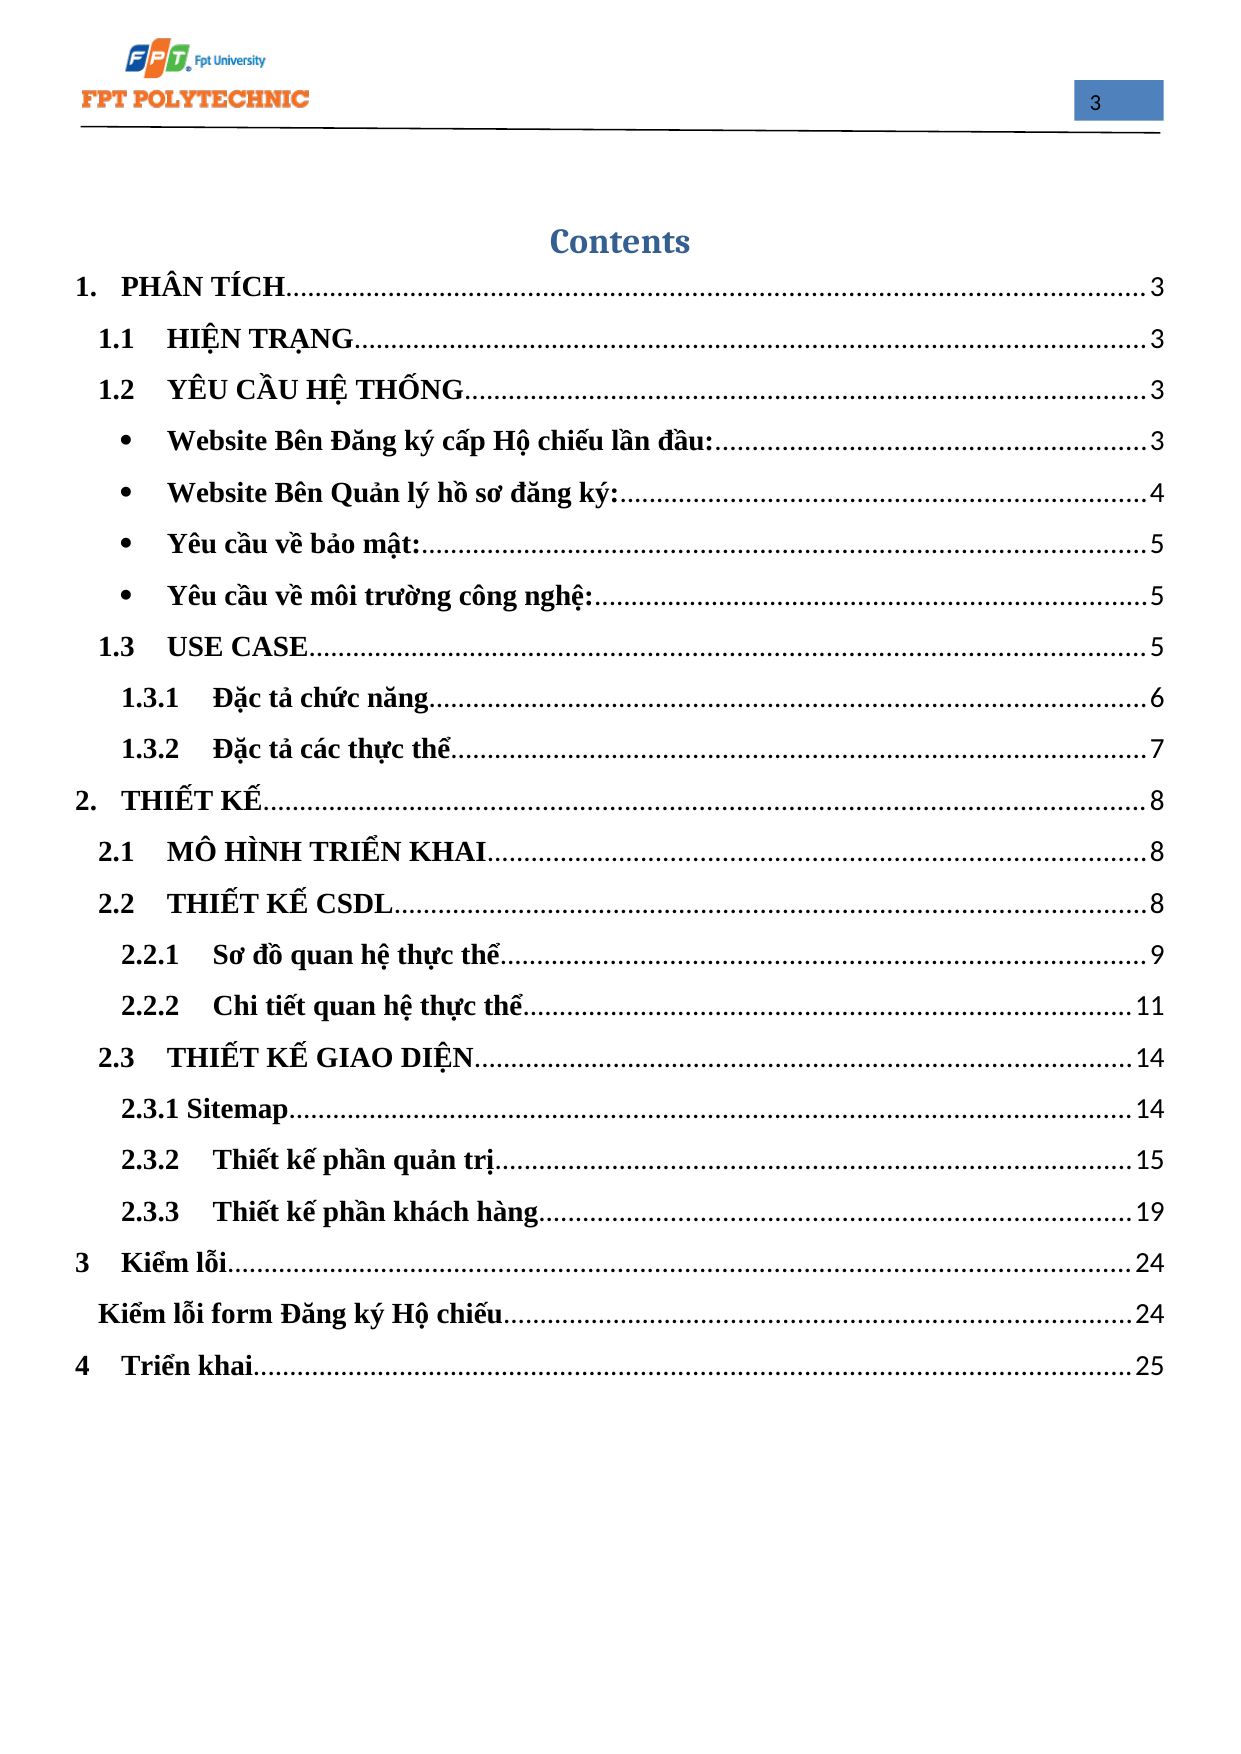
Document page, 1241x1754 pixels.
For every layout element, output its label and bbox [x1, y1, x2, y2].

picture [75, 32, 324, 116]
